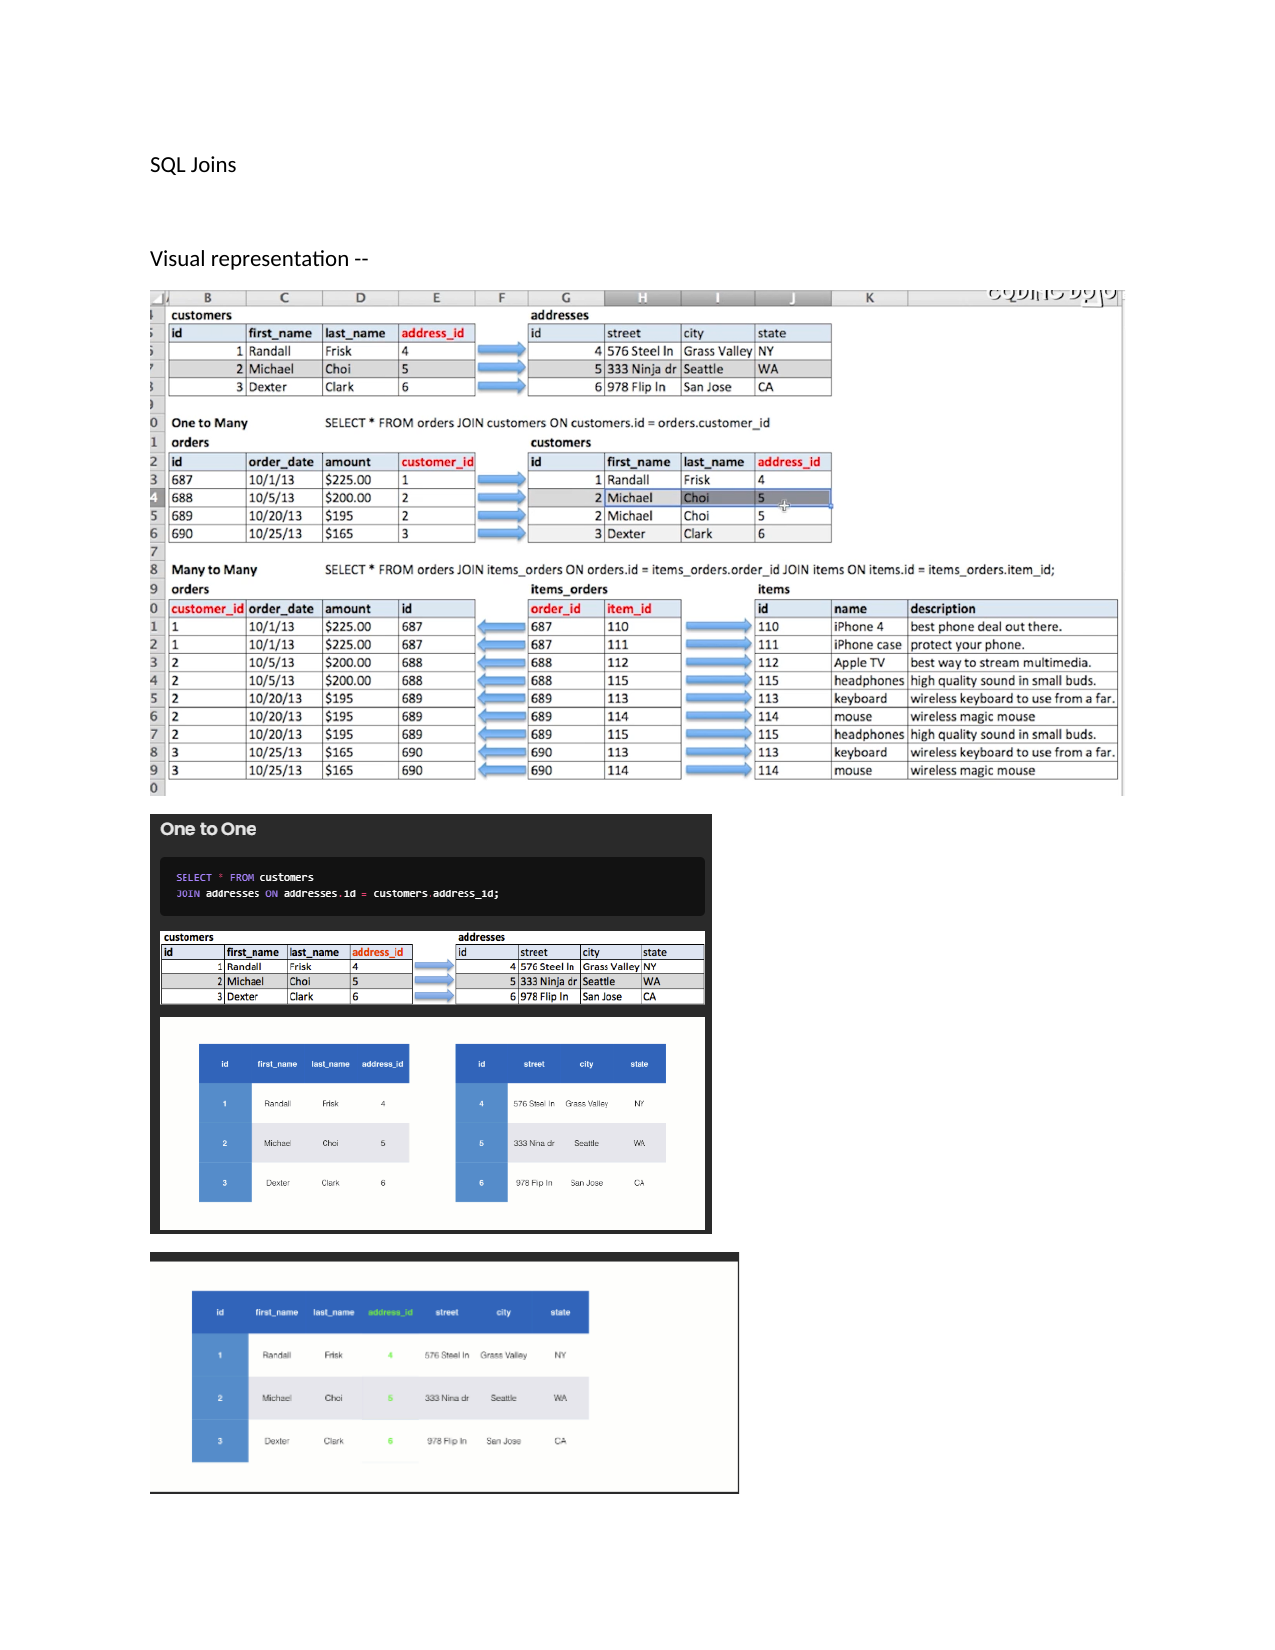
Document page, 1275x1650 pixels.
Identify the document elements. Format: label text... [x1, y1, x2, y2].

text Visual representation -- [150, 244, 1125, 272]
picture [150, 290, 1125, 796]
picture [150, 1252, 740, 1494]
picture [150, 814, 712, 1234]
text SQL Joins [150, 150, 1125, 178]
